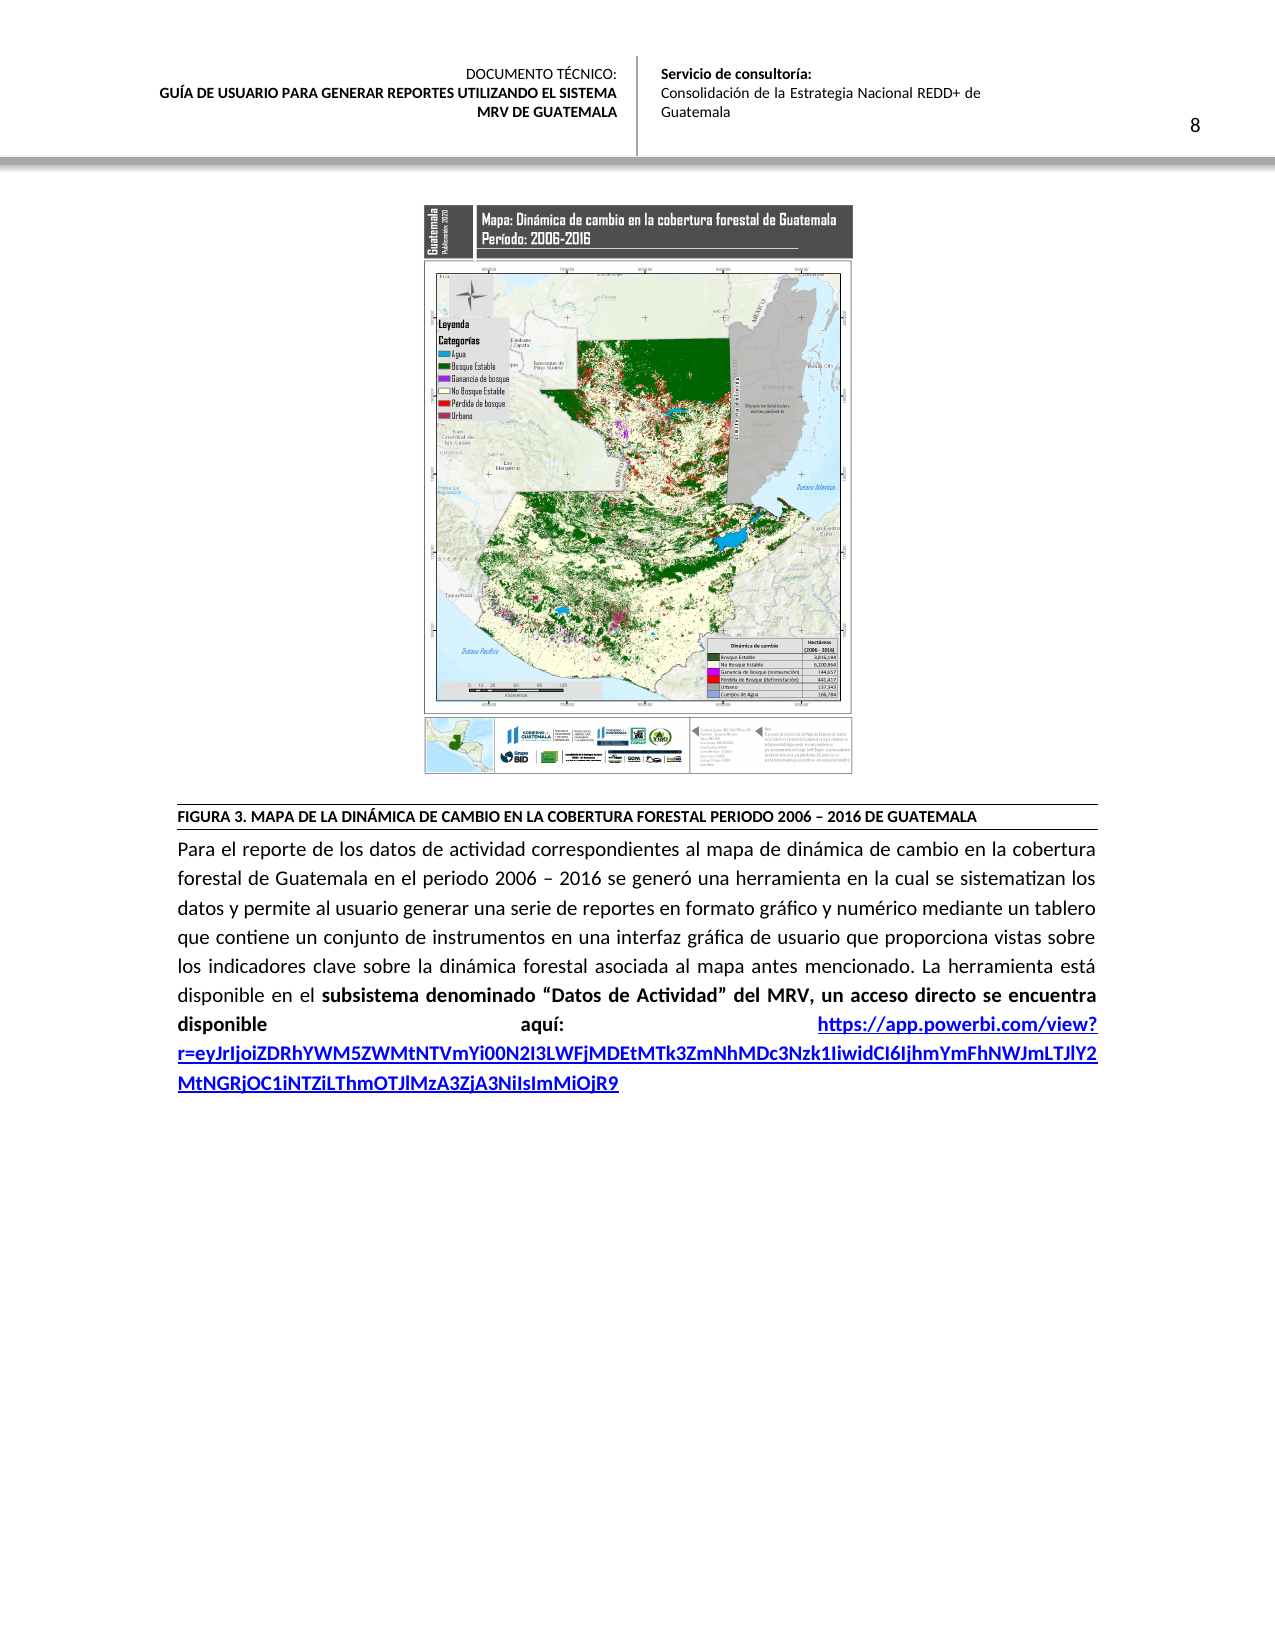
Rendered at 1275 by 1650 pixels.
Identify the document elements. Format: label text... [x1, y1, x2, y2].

picture [414, 200, 861, 779]
text Para el reporte de los datos de actividad correspondientes al mapa de dinámica de cambio en la cobertura forestal de Guatemala en el periodo 2006 – 2016 se generó una herramienta en la cual se sistematizan los datos y permite al usuario generar una serie de reportes en formato gráfico y numérico mediante un tablero que contiene un conjunto de instrumentos en una interfaz gráfica de usuario que proporciona vistas sobre los indicadores clave sobre la dinámica forestal asociada al mapa antes mencionado. La herramienta está disponible en el subsistema denominado “Datos de Actividad” del MRV, un acceso directo se encuentra disponible aquí: https://app.powerbi.com/view?r=eyJrIjoiZDRhYWM5ZWMtNTVmYi00N2I3LWFjMDEtMTk3ZmNhMDc3Nzk1IiwidCI6IjhmYmFhNWJmLTJlY2MtNGRjOC1iNTZiLThmOTJlMzA3ZjA3NiIsImMiOjR9 [177, 836, 1098, 1062]
